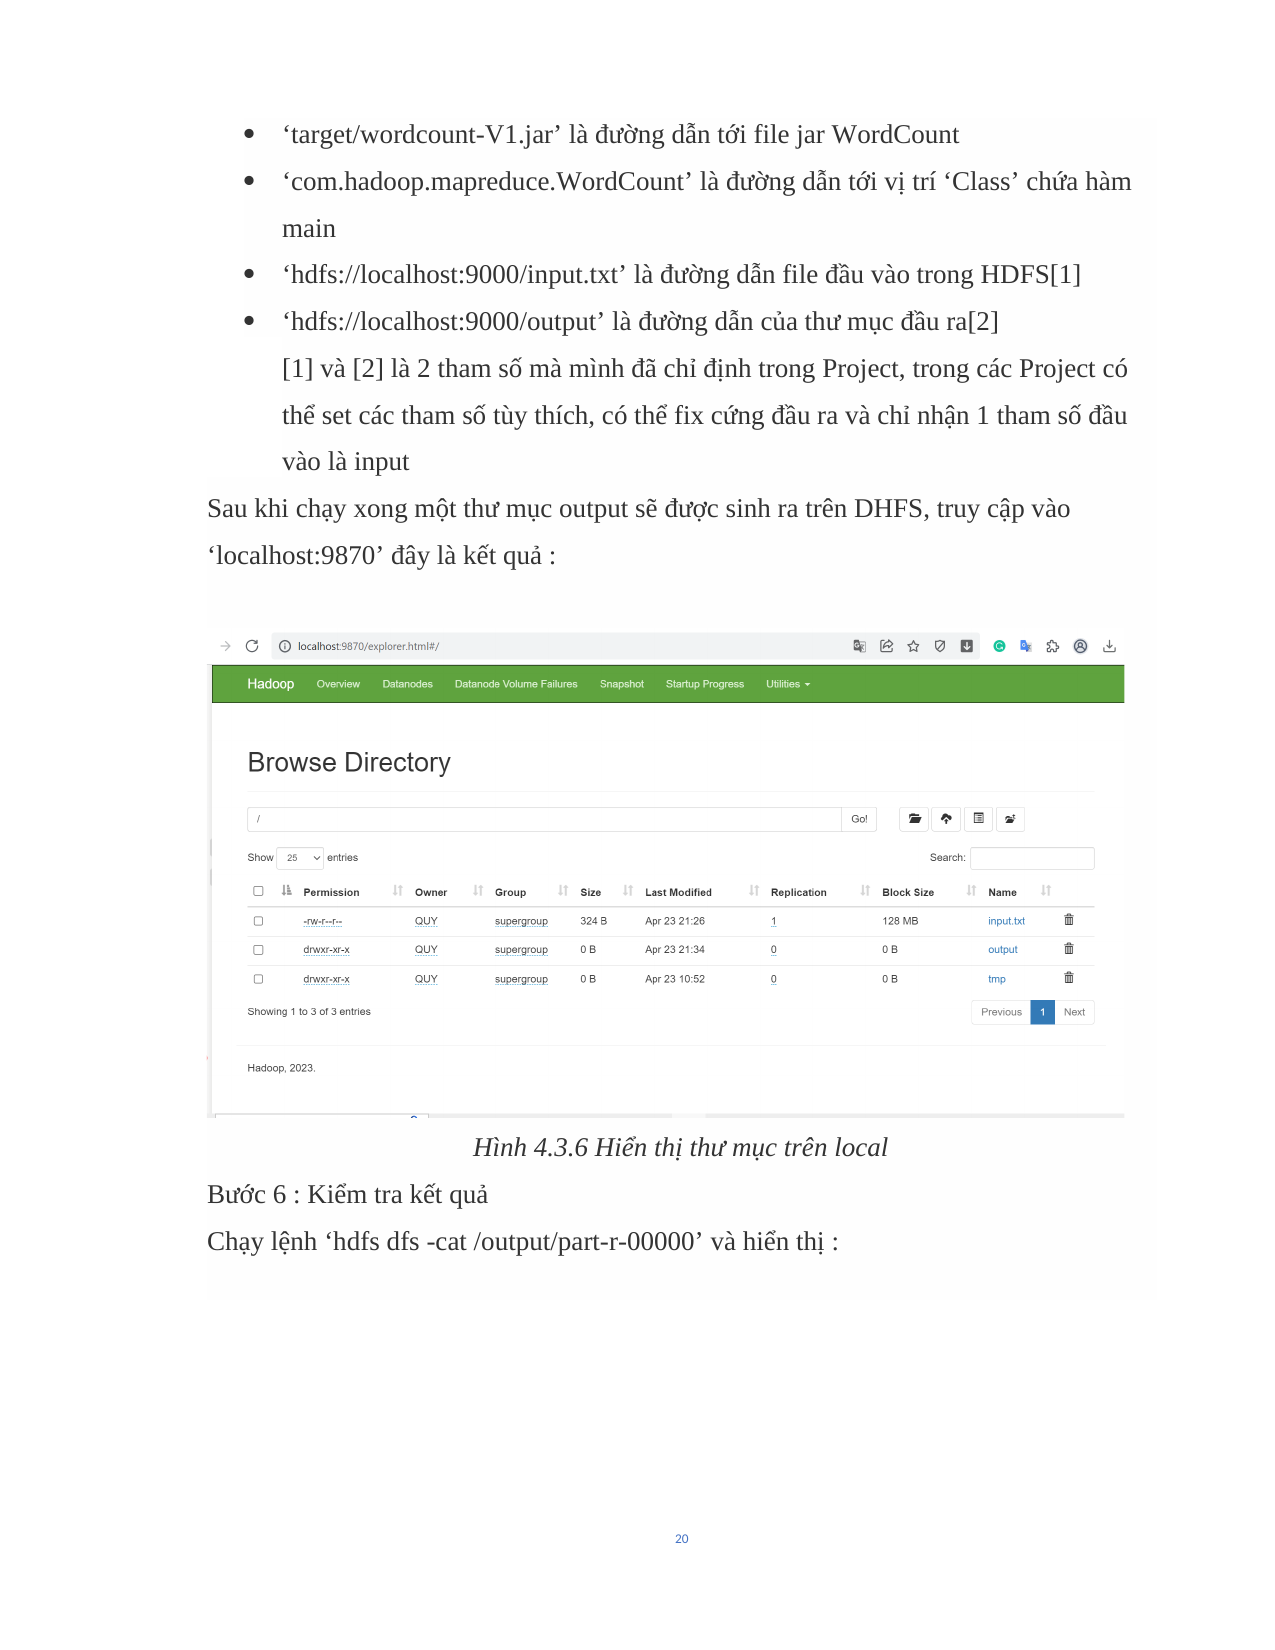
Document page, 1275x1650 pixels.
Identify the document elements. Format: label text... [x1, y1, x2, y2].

list ‘hdfs://localhost:9000/output’ là đường dẫn của thư mục đầu ra[2] [244, 305, 1157, 337]
text Sau khi chạy xong một thư mục output sẽ được sinh ra trên DHFS, truy cập vào ‘localhost:9870’ đây là kết quả : [207, 492, 1157, 570]
list ‘hdfs://localhost:9000/input.txt’ là đường dẫn file đầu vào trong HDFS[1] [244, 258, 1157, 290]
text Hình 4.3.6 Hiển thị thư mục trên local [207, 1132, 1157, 1163]
list ‘target/wordcount-V1.jar’ là đường dẫn tới file jar WordCount [244, 118, 1157, 149]
text Chạy lệnh ‘hdfs dfs -cat /output/part-r-00000’ và hiển thị : [207, 1225, 1157, 1256]
text Bước 6 : Kiểm tra kết quả [207, 1178, 1157, 1209]
picture [206, 628, 1125, 1118]
list ‘com.hadoop.mapreduce.WordCount’ là đường dẫn tới vị trí ‘Class’ chứa hàm main [244, 165, 1157, 243]
text [1] và [2] là 2 tham số mà mình đã chỉ định trong Project, trong các Project có thể set các tham số tùy thích, có thể fix cứng đầu ra và chỉ nhận 1 tham số đầu vào là input [282, 352, 1157, 477]
